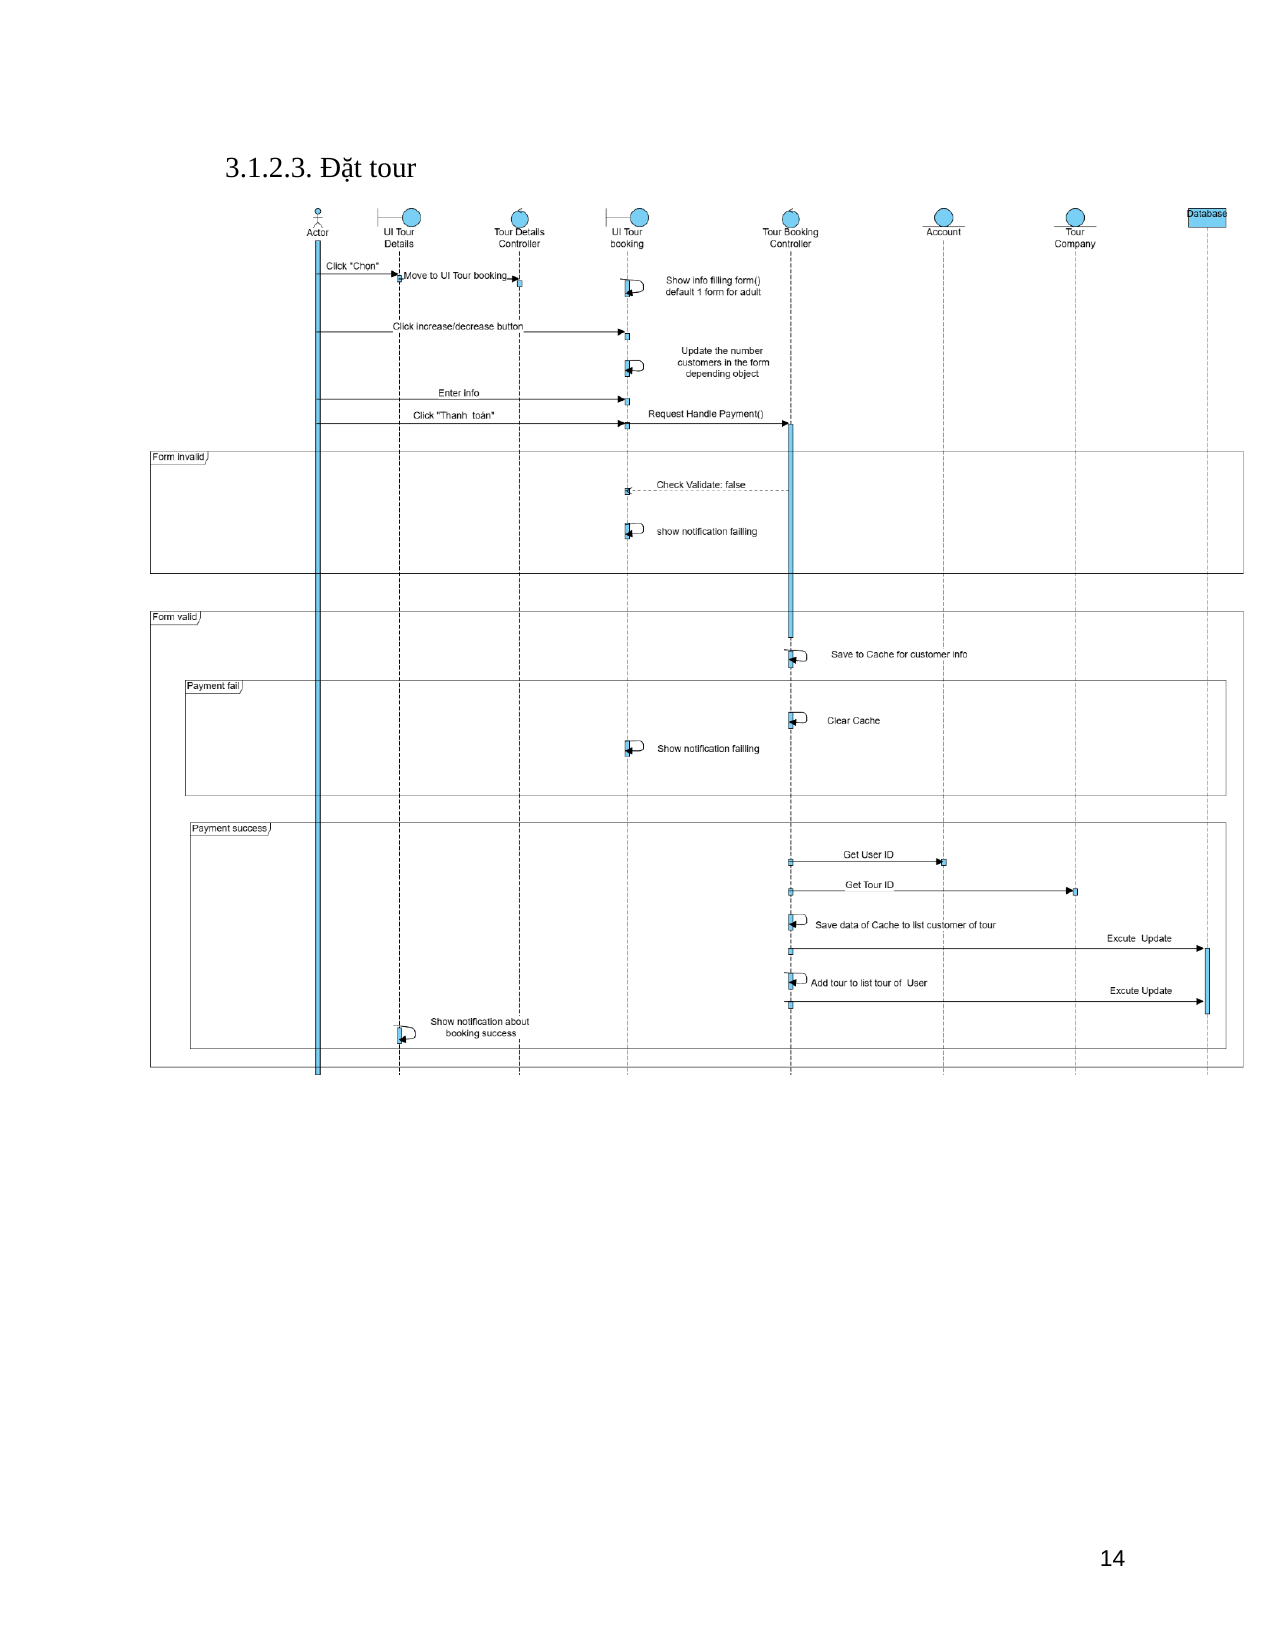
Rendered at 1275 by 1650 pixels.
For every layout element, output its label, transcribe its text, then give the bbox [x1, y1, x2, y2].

subtitle 3.1.2.3. Đặt tour [150, 150, 1125, 183]
picture [150, 208, 1261, 1075]
